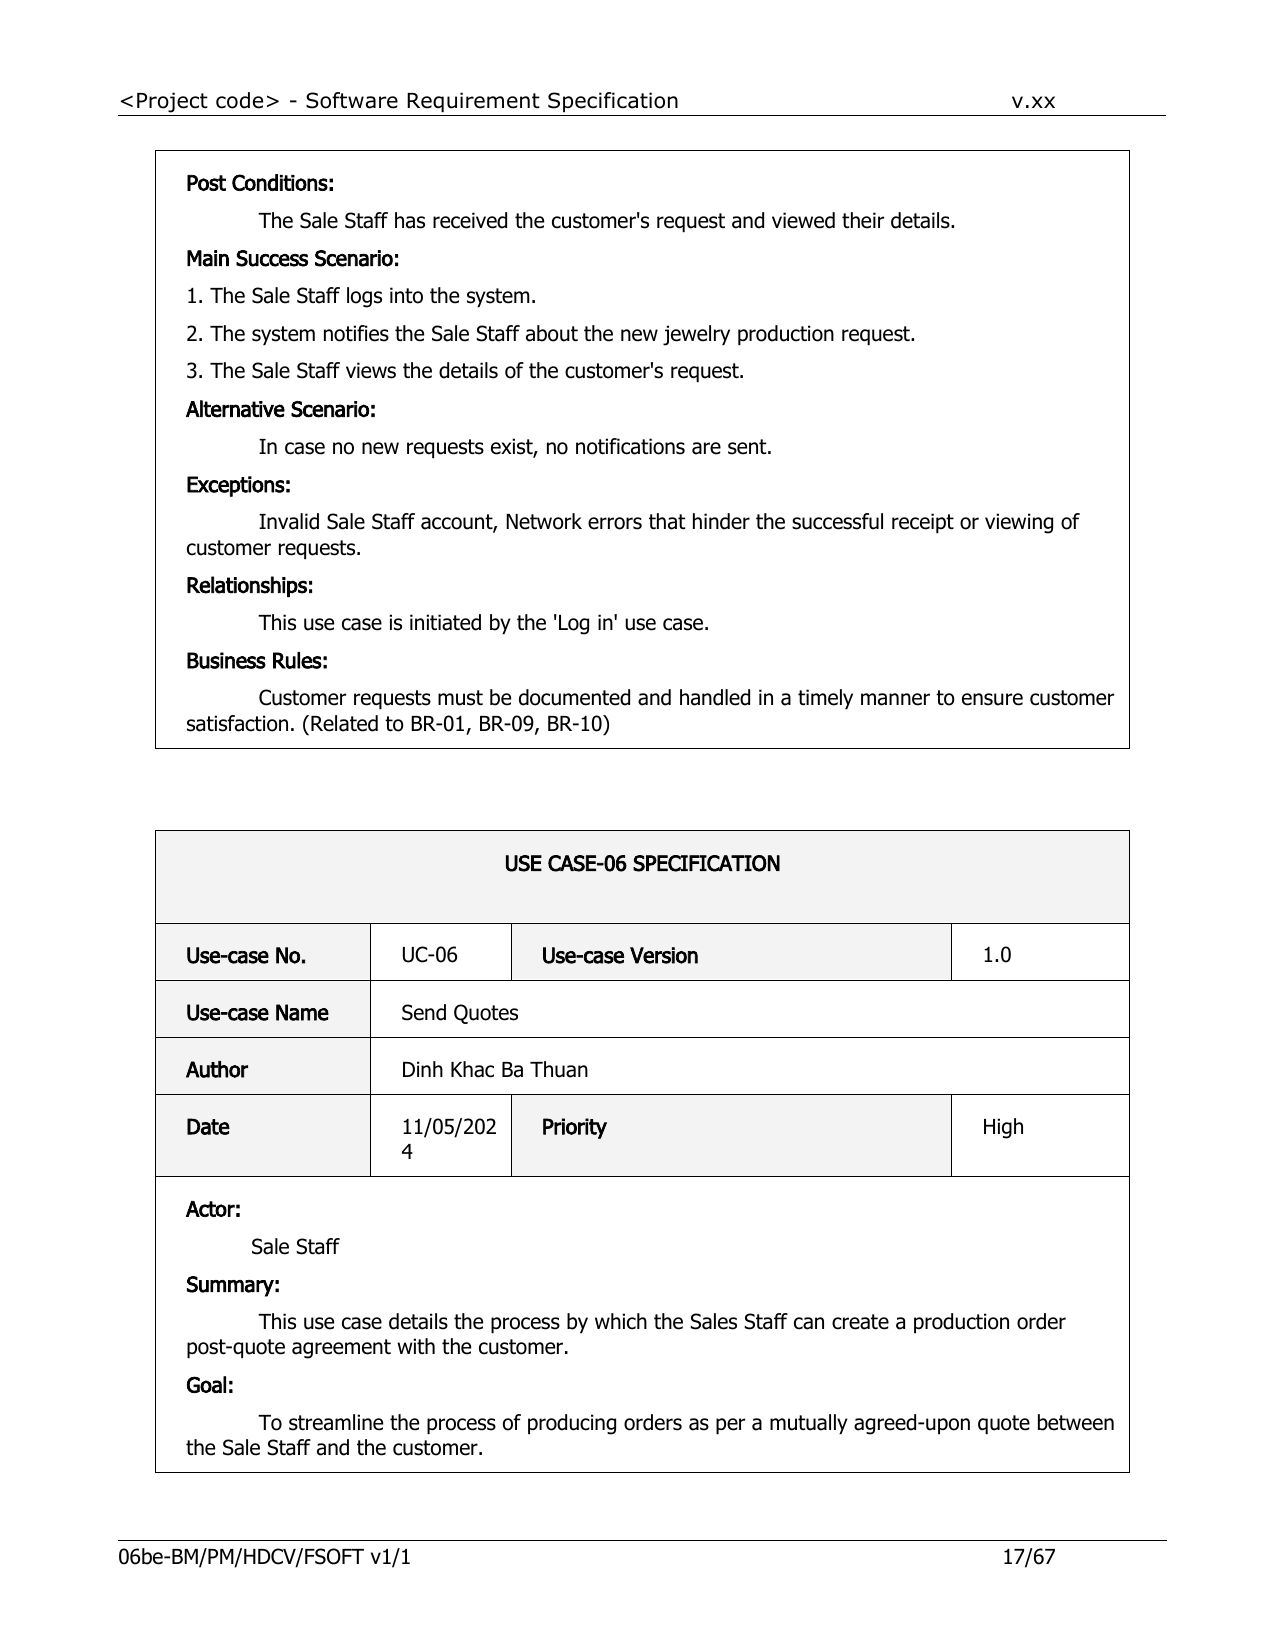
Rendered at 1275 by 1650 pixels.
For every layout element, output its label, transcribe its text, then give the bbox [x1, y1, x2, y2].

table_header USE CASE-06 SPECIFICATION [156, 831, 1129, 922]
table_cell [156, 1177, 1129, 1472]
table_cell 11/05/2024 [371, 1095, 511, 1176]
table_cell 1.0 [952, 924, 1129, 979]
table_cell Date [156, 1095, 370, 1176]
table_cell UC-06 [371, 924, 511, 979]
table_cell Use-case Name [156, 981, 370, 1037]
table_cell Author [156, 1038, 370, 1094]
table_cell Use-case No. [156, 924, 370, 979]
table_cell Dinh Khac Ba Thuan [371, 1038, 1129, 1094]
table_cell Send Quotes [371, 981, 1129, 1037]
table_cell Use-case Version [512, 924, 951, 979]
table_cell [156, 151, 1129, 748]
table_cell Priority [512, 1095, 951, 1176]
table_cell High [952, 1095, 1129, 1176]
